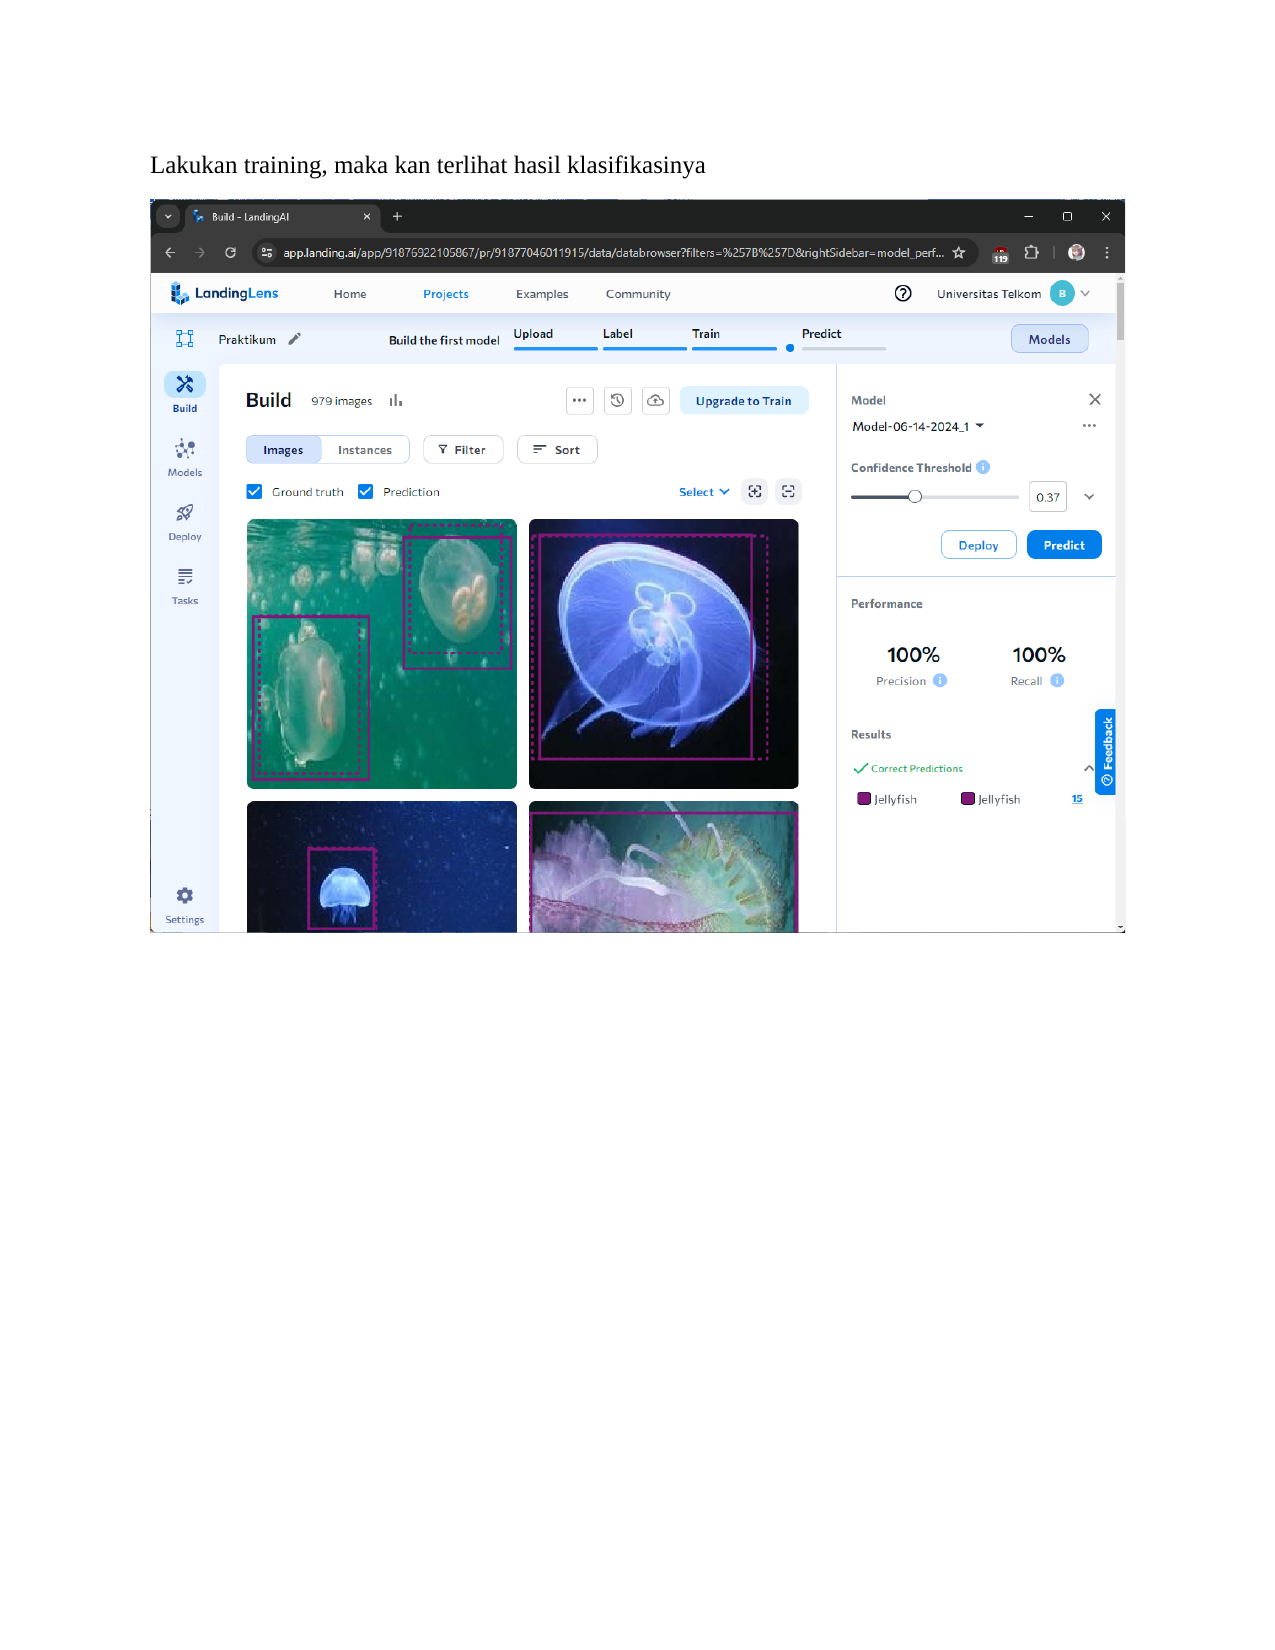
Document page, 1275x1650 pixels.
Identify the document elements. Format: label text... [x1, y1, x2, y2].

picture [150, 199, 1125, 933]
text Lakukan training, maka kan terlihat hasil klasifikasinya [150, 150, 1125, 179]
